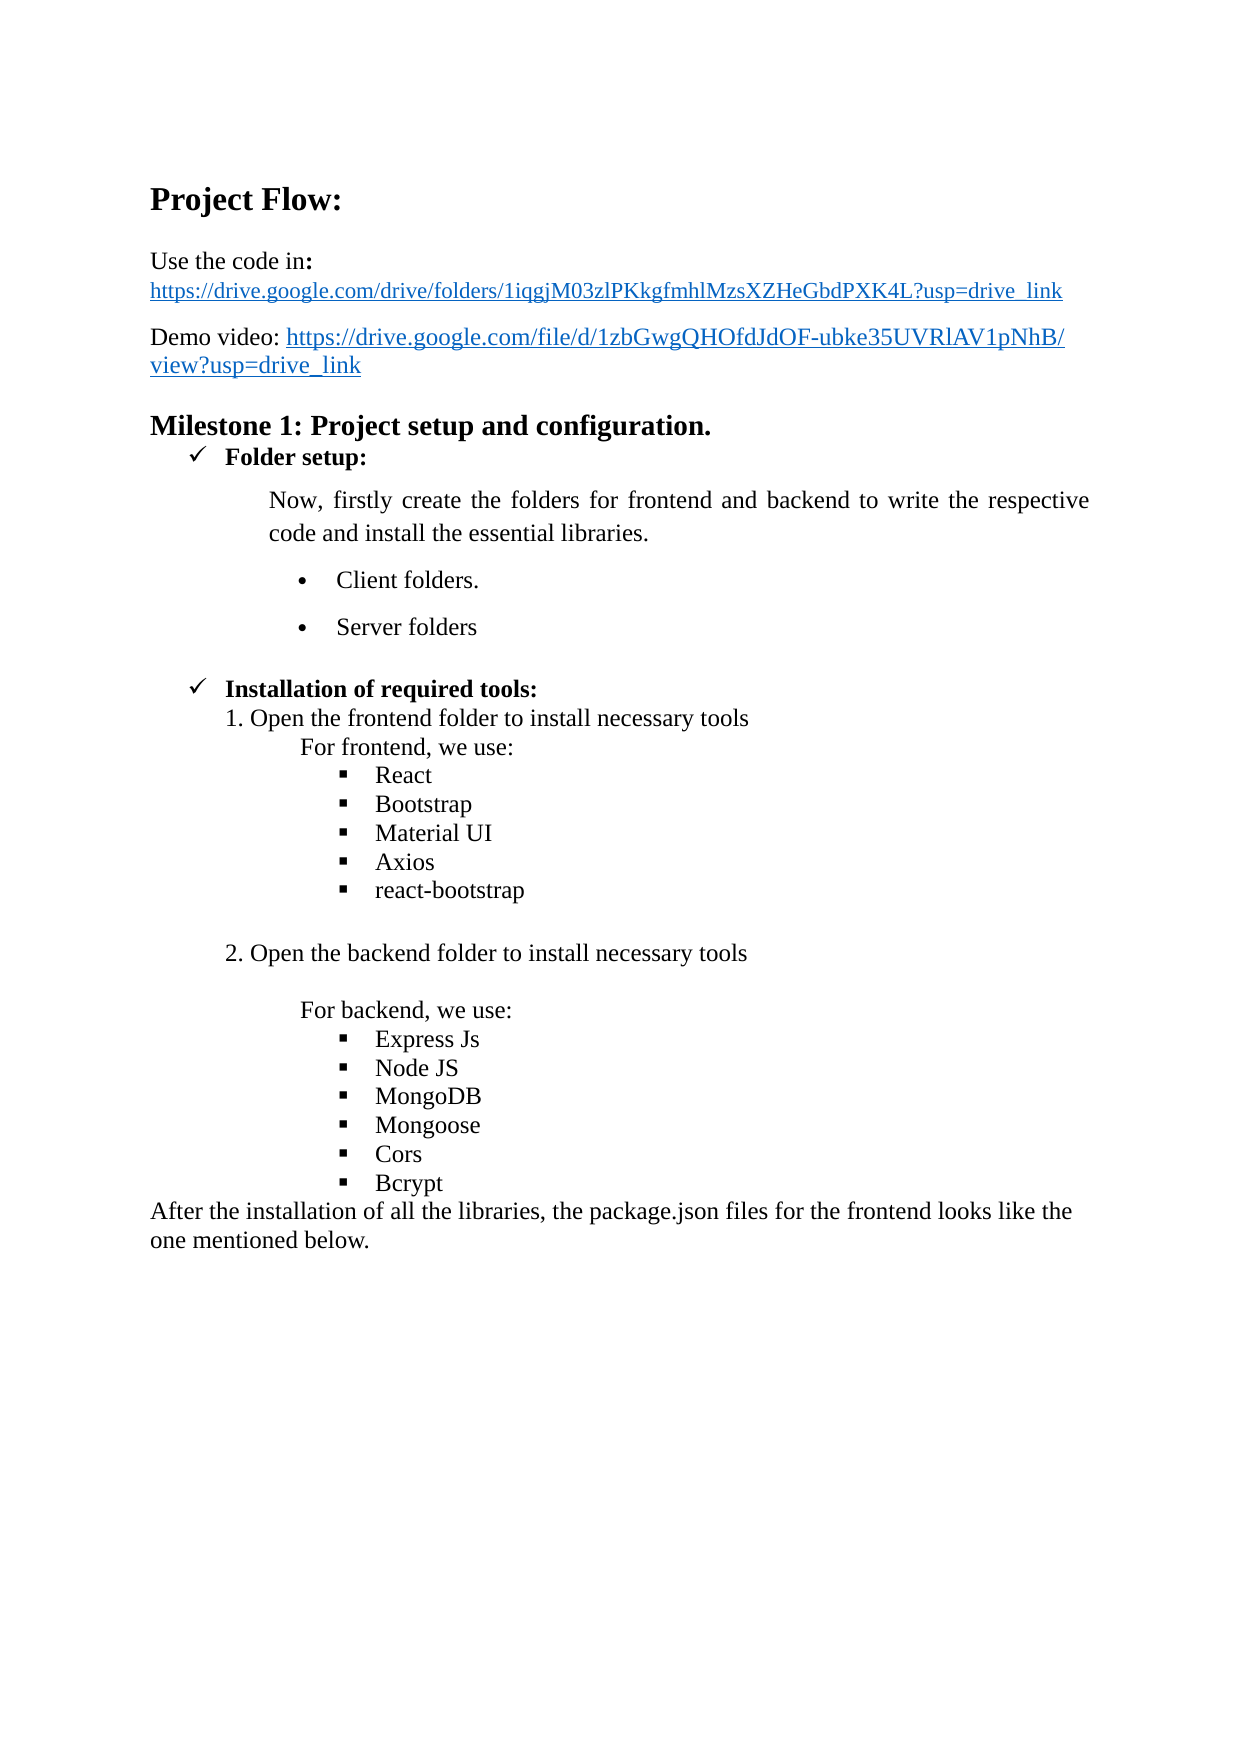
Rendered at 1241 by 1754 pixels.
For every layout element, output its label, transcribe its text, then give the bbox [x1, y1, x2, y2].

list Server folders [299, 612, 1090, 641]
list Node JS [337, 1053, 1090, 1081]
text Use the code in: https://drive.google.com/drive/folders/1iqgjM03zlPKkgfmhlMzsXZHeGbdPXK4L?usp=drive_link [150, 246, 1090, 303]
list Client folders. [299, 565, 1090, 594]
list Material UI [337, 818, 1090, 847]
text 1. Open the frontend folder to install necessary tools [150, 703, 1090, 732]
text Demo video: https://drive.google.com/file/d/1zbGwgQHOfdJdOF-ubke35UVRlAV1pNhB/view?usp=drive_link [150, 322, 1090, 379]
list Installation of required tools: [187, 674, 1090, 703]
text Milestone 1: Project setup and configuration. [150, 408, 1090, 442]
list Folder setup: [187, 442, 1090, 470]
list React [337, 760, 1090, 789]
list Mongoose [337, 1110, 1090, 1139]
text For backend, we use: [300, 995, 1090, 1024]
list Bcrypt [337, 1168, 1090, 1196]
list MongoDB [337, 1081, 1090, 1110]
list Axios [337, 847, 1090, 875]
list Express Js [337, 1024, 1090, 1053]
list Cors [337, 1139, 1090, 1168]
text For frontend, we use: [225, 732, 1090, 760]
text 2. Open the backend folder to install necessary tools [150, 938, 1090, 966]
list react-bootstrap [337, 875, 1090, 904]
subtitle Now, firstly create the folders for frontend and backend to write the respective code and install the essential libraries. [269, 485, 1090, 547]
text After the installation of all the libraries, the package.json files for the frontend looks like the one mentioned below. [150, 1196, 1090, 1254]
list Bootstrap [337, 789, 1090, 818]
text Project Flow: [150, 179, 1090, 217]
